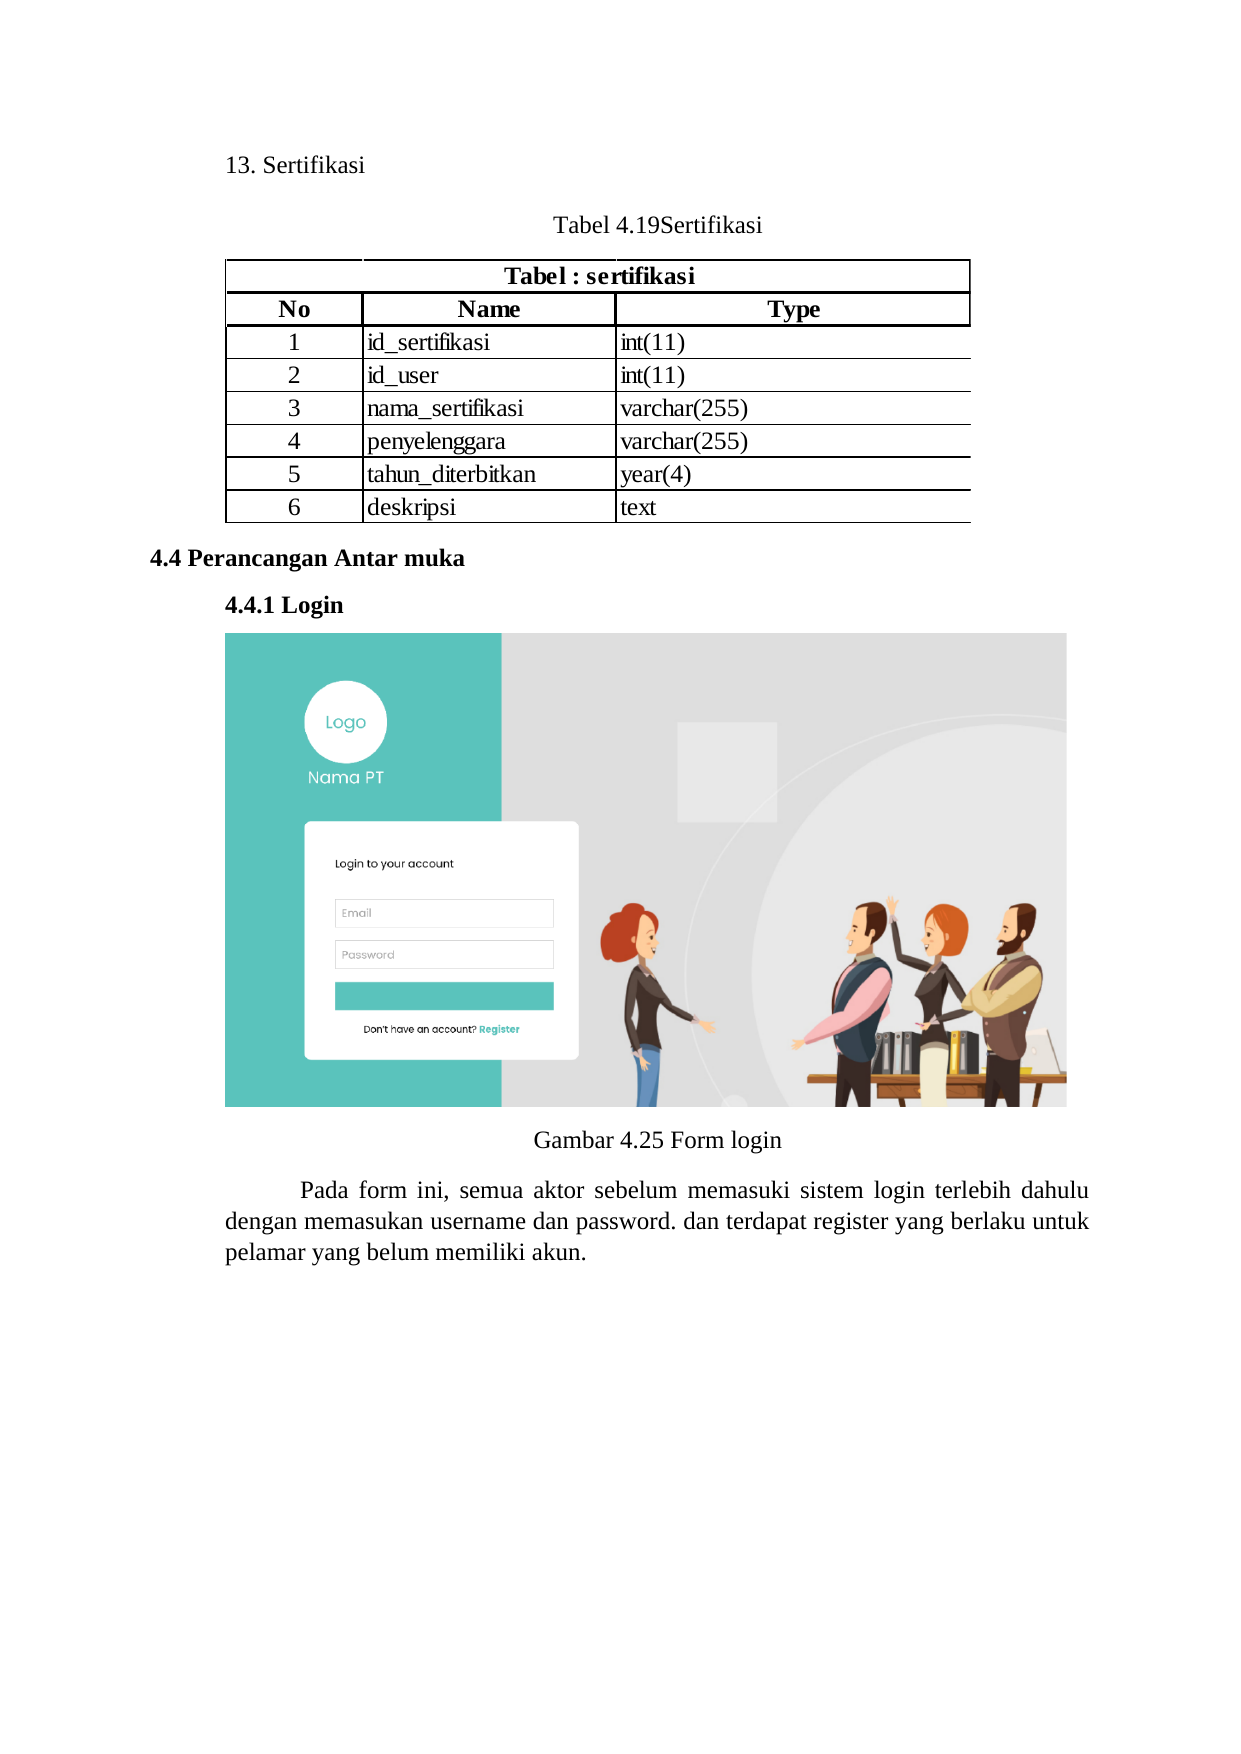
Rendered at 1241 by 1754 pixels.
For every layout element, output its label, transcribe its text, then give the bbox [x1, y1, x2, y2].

picture [225, 633, 1067, 1107]
subtitle 4.4 Perancangan Antar muka [150, 543, 1090, 572]
text 4.4.1 Login [150, 590, 1090, 619]
text Tabel 4.19Sertifikasi [150, 210, 1090, 238]
text 13. Sertifikasi [150, 150, 1090, 179]
text Gambar 4.25 Form login [150, 1126, 1090, 1154]
text Pada form ini, semua aktor sebelum memasuki sistem login terlebih dahulu dengan memasukan username dan password. dan terdapat register yang berlaku untuk pelamar yang belum memiliki akun. [225, 1175, 1090, 1266]
